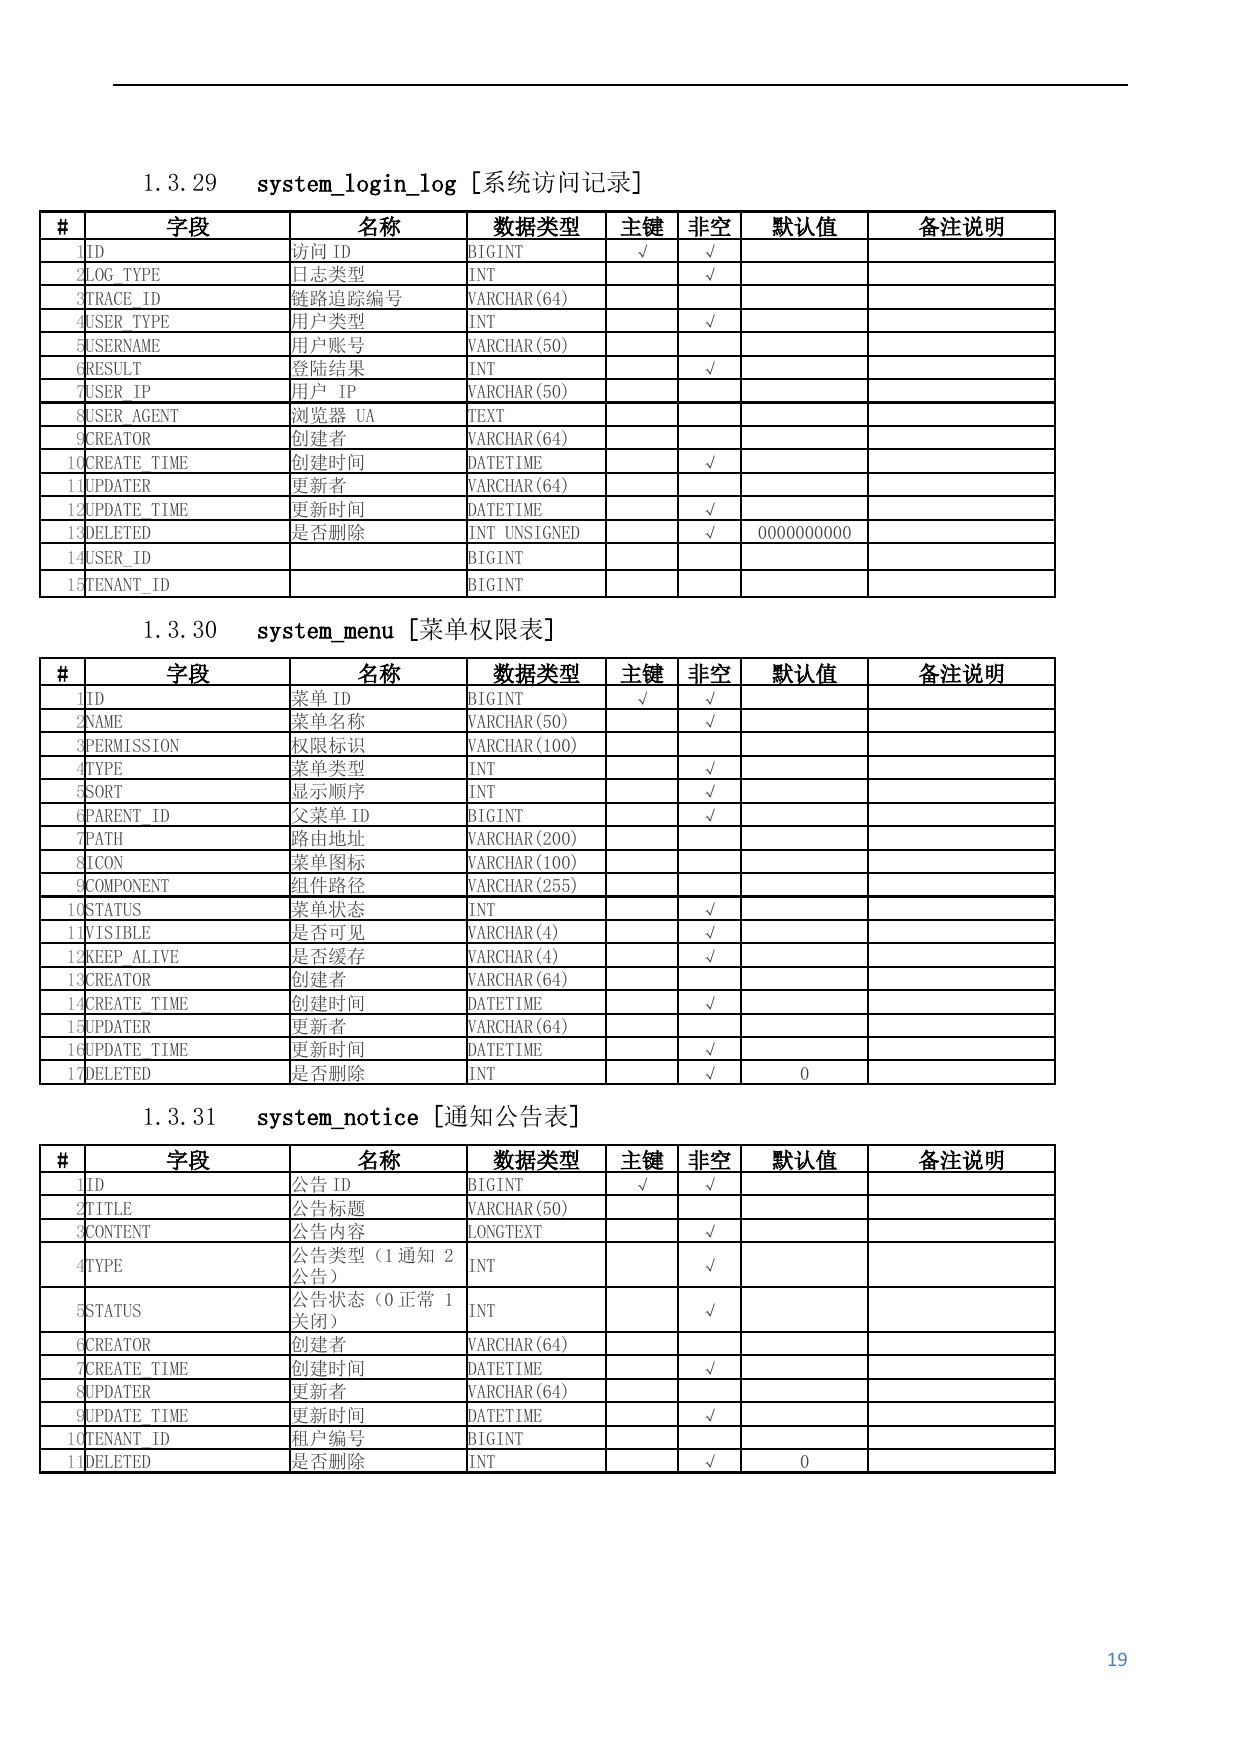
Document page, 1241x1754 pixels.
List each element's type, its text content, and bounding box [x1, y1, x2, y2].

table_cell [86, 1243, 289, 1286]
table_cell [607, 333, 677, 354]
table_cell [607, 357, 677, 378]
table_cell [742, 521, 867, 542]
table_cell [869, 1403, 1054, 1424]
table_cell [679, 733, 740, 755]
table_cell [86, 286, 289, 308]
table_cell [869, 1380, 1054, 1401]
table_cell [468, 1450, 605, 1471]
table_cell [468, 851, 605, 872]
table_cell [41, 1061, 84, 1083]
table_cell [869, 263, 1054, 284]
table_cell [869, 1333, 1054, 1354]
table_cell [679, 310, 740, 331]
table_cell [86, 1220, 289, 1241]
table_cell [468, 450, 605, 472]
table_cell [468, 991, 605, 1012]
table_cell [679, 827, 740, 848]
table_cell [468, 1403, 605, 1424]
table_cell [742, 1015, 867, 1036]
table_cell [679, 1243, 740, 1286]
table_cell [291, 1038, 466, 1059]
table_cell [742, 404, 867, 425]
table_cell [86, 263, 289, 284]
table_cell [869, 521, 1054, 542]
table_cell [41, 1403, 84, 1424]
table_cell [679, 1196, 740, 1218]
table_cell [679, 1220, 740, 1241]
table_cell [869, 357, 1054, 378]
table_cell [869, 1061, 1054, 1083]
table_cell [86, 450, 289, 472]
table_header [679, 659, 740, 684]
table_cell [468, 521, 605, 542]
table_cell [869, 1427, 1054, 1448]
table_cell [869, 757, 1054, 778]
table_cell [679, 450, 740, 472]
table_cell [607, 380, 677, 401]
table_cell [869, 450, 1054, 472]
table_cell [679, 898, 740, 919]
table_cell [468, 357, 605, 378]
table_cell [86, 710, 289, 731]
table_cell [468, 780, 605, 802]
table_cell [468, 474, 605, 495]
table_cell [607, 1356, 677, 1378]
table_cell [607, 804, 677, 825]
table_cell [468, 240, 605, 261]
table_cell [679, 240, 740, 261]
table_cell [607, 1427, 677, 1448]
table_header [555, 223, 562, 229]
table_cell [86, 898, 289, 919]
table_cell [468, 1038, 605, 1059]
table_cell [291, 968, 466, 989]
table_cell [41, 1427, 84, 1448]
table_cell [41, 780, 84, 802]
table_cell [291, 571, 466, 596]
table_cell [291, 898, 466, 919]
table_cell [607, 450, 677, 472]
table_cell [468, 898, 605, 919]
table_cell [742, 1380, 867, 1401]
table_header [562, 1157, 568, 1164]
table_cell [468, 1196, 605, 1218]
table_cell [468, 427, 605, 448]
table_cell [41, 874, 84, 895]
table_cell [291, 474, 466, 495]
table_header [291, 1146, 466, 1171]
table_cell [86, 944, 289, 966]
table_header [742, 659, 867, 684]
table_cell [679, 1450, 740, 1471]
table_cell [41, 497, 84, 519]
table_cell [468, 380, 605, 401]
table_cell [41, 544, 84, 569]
subtitle system_notice [通知公告表] [142, 1097, 1128, 1131]
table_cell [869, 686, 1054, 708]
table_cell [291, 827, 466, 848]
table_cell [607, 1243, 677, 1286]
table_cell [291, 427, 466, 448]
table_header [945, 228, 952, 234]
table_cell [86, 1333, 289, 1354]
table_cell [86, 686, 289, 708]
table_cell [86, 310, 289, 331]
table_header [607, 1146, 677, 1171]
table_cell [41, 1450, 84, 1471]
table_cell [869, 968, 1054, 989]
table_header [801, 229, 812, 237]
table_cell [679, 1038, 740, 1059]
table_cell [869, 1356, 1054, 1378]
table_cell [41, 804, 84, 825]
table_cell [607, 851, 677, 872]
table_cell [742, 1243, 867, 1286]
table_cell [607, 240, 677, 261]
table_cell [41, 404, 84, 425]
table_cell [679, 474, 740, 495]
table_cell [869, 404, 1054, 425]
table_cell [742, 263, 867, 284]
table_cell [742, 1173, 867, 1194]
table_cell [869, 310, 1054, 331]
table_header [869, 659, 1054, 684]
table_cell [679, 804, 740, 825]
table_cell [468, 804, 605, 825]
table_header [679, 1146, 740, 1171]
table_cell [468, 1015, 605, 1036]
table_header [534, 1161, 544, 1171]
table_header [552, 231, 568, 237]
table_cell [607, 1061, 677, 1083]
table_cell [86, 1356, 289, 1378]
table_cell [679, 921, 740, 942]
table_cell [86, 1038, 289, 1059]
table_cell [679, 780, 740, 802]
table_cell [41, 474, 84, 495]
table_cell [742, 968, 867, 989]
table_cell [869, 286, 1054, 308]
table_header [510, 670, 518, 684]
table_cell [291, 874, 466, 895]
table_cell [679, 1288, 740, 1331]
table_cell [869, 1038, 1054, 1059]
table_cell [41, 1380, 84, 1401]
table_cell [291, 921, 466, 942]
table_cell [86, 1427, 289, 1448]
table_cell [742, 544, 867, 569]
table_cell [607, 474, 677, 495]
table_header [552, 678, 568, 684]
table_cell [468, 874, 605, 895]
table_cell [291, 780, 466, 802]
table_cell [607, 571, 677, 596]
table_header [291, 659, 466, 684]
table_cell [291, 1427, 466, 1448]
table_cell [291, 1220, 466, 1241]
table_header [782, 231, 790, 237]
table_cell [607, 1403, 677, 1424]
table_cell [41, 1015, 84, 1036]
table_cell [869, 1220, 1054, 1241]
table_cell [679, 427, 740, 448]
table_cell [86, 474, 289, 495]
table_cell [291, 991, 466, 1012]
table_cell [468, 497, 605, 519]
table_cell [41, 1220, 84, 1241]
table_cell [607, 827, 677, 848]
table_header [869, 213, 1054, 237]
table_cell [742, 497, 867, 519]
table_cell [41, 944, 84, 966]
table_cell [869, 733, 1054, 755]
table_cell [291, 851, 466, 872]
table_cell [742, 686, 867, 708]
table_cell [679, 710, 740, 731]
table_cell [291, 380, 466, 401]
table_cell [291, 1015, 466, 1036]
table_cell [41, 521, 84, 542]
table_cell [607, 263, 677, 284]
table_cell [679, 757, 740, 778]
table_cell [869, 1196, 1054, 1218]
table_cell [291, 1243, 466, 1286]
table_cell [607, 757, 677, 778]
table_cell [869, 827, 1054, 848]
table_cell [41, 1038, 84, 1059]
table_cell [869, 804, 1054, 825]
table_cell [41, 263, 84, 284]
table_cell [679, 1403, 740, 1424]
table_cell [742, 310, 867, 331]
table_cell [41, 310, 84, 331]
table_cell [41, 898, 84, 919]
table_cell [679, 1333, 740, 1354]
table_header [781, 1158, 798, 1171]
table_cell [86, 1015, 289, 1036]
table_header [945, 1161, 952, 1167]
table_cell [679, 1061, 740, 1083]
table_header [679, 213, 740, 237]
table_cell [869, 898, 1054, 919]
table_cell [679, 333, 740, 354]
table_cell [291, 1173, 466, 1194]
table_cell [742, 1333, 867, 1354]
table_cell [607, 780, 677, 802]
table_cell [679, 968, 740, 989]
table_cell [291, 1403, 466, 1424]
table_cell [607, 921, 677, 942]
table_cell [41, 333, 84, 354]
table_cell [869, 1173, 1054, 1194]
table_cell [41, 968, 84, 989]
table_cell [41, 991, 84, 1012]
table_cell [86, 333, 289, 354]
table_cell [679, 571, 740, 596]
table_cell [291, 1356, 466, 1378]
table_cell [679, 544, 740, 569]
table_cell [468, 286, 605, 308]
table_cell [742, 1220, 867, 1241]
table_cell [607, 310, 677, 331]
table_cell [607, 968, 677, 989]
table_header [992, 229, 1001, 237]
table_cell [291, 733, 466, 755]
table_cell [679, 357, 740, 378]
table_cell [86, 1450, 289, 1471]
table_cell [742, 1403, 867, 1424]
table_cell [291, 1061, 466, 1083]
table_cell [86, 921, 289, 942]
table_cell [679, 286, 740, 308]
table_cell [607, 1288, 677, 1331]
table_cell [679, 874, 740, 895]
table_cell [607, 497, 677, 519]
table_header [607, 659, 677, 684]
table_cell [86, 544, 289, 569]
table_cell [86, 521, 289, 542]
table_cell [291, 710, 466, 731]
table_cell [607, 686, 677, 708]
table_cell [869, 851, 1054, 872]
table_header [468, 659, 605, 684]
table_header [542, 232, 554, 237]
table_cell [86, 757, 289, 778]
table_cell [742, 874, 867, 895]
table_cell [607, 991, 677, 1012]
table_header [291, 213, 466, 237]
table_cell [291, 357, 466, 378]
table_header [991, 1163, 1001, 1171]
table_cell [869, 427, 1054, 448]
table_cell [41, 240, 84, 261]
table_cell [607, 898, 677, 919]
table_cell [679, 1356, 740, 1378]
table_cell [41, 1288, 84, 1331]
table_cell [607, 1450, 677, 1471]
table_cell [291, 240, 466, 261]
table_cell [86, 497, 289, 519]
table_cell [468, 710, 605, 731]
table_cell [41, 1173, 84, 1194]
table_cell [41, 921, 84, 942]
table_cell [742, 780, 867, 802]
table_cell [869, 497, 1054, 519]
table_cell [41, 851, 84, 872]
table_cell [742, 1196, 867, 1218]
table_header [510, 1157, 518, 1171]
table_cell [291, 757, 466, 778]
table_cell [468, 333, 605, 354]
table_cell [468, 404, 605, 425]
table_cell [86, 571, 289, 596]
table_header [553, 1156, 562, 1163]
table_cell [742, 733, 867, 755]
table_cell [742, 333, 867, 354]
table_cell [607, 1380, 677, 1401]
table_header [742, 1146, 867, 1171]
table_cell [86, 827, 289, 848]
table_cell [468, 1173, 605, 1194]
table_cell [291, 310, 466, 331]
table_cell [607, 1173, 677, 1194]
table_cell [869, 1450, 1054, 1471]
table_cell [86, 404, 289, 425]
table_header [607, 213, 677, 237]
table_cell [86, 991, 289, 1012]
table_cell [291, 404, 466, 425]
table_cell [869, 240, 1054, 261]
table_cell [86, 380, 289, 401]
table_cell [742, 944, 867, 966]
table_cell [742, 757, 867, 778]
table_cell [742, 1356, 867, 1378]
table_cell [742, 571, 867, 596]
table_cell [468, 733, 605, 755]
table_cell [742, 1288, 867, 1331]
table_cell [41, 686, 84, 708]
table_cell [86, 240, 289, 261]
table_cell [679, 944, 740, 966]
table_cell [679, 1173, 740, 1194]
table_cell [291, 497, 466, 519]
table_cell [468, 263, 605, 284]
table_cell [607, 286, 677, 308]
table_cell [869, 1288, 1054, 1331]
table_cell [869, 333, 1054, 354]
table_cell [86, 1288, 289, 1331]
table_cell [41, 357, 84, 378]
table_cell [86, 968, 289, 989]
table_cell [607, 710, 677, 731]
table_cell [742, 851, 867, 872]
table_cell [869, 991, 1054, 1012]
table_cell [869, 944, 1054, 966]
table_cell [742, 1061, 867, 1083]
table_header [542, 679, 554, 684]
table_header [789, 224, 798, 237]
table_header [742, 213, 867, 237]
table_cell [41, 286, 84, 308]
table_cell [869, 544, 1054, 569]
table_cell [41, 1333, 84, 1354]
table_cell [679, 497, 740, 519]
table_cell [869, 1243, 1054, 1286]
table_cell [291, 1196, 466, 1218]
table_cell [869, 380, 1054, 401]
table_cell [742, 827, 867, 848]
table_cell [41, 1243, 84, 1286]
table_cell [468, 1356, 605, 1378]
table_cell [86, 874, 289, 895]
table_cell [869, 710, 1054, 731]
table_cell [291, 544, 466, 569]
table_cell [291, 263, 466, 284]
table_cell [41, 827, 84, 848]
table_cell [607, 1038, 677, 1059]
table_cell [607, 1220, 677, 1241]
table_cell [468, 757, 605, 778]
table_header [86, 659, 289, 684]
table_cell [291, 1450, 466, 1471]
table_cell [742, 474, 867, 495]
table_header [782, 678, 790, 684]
subtitle system_menu [菜单权限表] [142, 611, 1128, 645]
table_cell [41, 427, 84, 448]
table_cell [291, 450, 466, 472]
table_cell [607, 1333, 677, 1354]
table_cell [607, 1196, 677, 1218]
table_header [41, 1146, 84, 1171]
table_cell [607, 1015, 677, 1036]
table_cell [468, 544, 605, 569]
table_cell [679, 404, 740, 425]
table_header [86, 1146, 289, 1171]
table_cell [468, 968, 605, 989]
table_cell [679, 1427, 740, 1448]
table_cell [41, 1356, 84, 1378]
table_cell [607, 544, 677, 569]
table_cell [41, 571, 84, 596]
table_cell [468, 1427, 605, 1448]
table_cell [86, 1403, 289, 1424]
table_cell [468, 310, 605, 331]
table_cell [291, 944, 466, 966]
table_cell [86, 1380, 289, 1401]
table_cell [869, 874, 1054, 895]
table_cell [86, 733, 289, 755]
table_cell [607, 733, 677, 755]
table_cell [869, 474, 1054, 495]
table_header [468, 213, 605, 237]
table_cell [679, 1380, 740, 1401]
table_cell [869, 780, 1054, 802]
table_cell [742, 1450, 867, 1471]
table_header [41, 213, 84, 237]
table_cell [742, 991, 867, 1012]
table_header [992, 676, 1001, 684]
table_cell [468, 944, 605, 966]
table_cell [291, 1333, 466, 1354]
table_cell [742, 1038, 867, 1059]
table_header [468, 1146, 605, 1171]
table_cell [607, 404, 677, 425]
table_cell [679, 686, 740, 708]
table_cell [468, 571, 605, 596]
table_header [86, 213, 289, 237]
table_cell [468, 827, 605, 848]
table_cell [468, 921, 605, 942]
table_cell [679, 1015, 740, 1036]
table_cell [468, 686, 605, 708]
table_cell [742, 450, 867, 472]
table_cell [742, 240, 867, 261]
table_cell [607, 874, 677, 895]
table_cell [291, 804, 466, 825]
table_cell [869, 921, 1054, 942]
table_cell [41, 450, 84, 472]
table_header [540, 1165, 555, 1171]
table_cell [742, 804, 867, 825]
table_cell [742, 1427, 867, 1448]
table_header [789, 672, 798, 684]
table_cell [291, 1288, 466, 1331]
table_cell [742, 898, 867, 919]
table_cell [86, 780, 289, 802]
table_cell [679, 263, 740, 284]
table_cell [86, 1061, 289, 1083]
subtitle system_login_log [系统访问记录] [142, 164, 1128, 198]
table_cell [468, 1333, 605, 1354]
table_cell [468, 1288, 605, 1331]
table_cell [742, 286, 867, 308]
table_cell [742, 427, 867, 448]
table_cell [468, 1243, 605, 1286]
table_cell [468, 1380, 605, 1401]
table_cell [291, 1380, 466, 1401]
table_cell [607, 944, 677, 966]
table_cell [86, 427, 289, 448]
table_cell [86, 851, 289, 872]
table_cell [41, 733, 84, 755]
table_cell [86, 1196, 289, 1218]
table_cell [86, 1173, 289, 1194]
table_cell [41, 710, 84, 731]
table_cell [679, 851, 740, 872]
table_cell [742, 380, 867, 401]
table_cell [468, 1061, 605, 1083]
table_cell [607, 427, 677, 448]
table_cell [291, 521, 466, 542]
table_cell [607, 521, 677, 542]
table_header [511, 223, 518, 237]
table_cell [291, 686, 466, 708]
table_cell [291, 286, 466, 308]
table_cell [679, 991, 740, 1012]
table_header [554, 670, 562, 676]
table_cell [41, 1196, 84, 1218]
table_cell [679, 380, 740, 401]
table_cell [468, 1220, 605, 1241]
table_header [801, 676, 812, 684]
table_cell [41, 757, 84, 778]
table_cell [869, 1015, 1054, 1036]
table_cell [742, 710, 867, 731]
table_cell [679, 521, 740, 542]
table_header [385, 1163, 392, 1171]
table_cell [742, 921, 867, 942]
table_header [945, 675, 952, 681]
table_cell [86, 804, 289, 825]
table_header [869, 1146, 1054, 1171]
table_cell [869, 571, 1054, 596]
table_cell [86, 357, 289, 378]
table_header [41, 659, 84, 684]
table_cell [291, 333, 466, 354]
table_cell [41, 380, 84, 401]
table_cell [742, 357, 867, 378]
